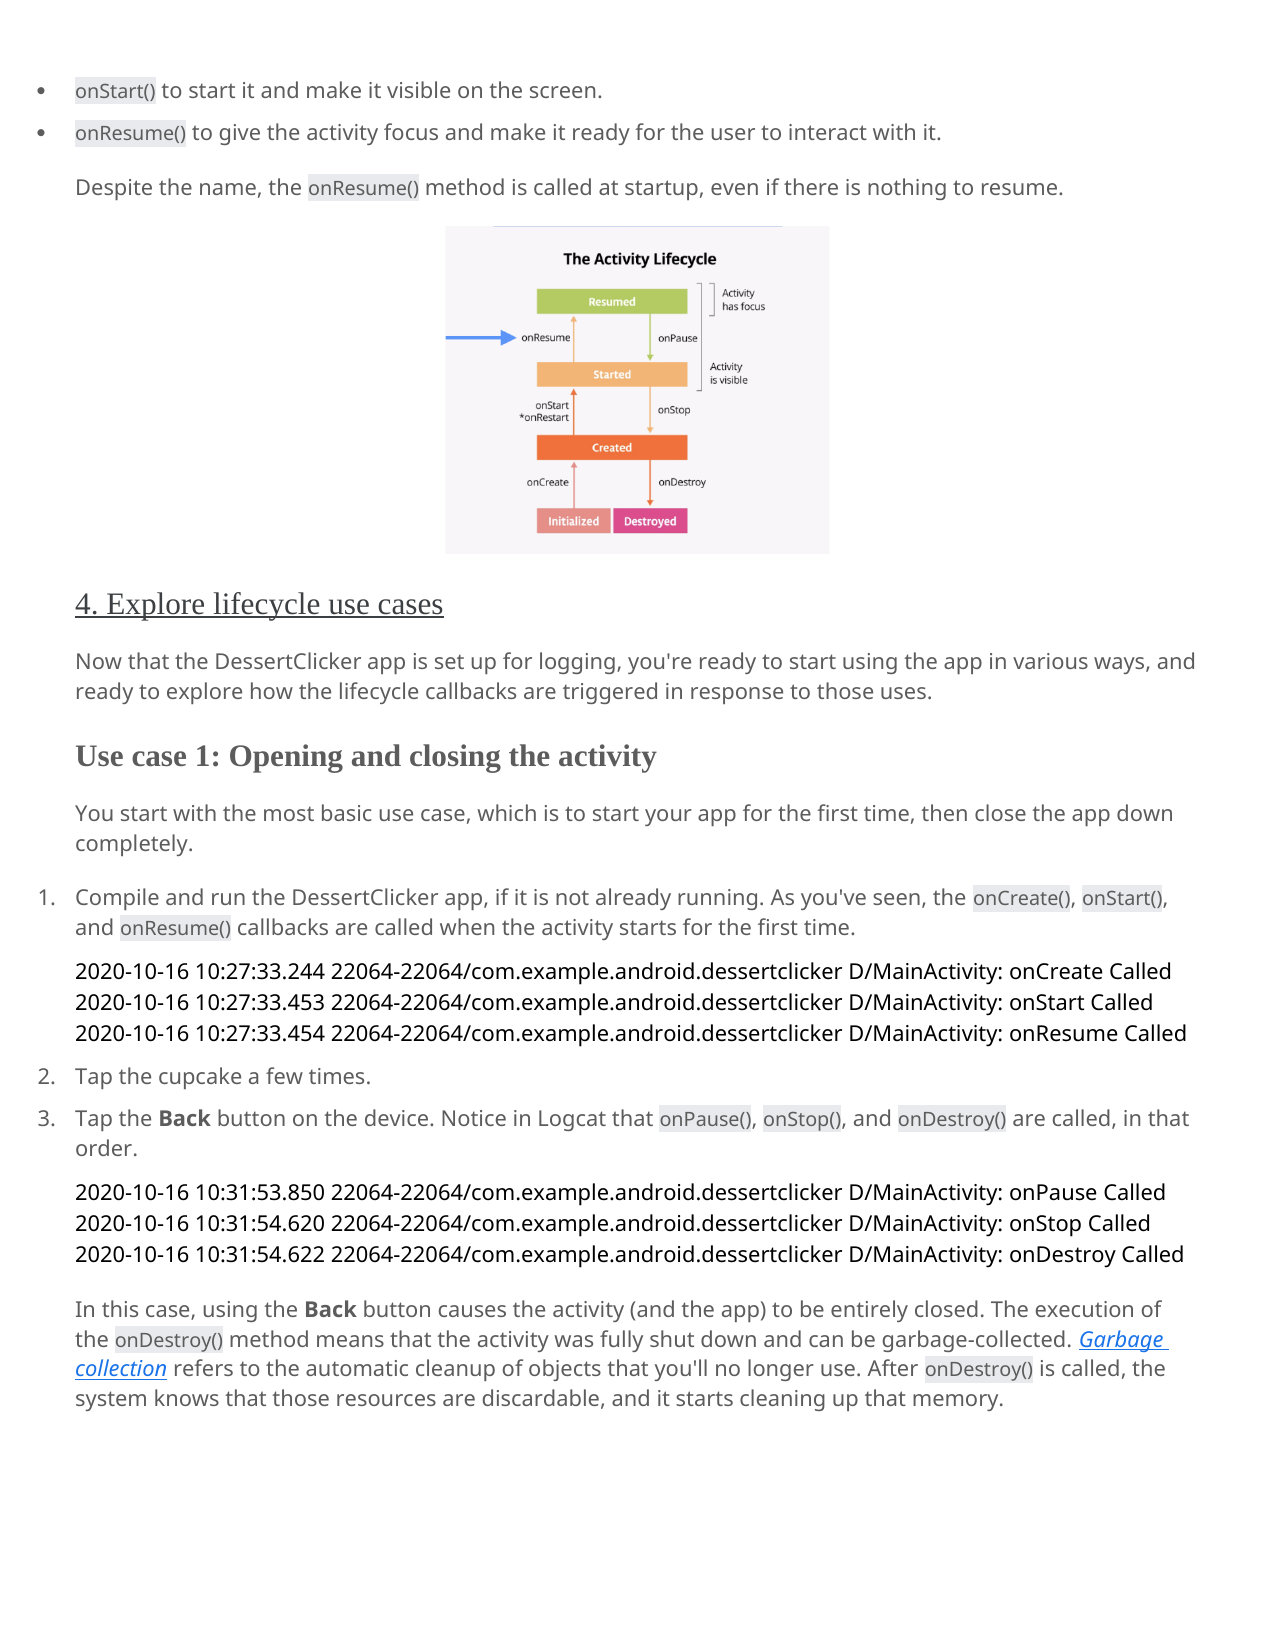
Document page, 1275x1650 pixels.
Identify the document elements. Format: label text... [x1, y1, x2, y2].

text Despite the name, the onResume() method is called at startup, even if there is nothing to resume. [75, 172, 1200, 202]
text 2020-10-16 10:27:33.244 22064-22064/com.example.android.dessertclicker D/MainActivity: onCreate Called [75, 954, 1200, 986]
list Compile and run the DessertClicker app, if it is not already running. As you've seen, the onCreate(), onStart(), and onResume() callbacks are called when the activity starts for the first time. [37, 882, 1200, 942]
text 2020-10-16 10:31:53.850 22064-22064/com.example.android.dessertclicker D/MainActivity: onPause Called [75, 1175, 1200, 1206]
text Now that the DessertClicker app is set up for logging, you're ready to start using the app in various ways, and ready to explore how the lifecycle callbacks are triggered in response to those uses. [75, 646, 1200, 706]
subtitle Use case 1: Opening and closing the activity [75, 737, 1200, 773]
text 2020-10-16 10:31:54.620 22064-22064/com.example.android.dessertclicker D/MainActivity: onStop Called [75, 1206, 1200, 1238]
text 2020-10-16 10:27:33.453 22064-22064/com.example.android.dessertclicker D/MainActivity: onStart Called [75, 986, 1200, 1017]
text 2020-10-16 10:27:33.454 22064-22064/com.example.android.dessertclicker D/MainActivity: onResume Called [75, 1017, 1200, 1048]
text 2020-10-16 10:31:54.622 22064-22064/com.example.android.dessertclicker D/MainActivity: onDestroy Called [75, 1238, 1200, 1269]
list onStart() to start it and make it visible on the screen. [37, 75, 1200, 105]
subtitle 4. Explore lifecycle use cases [75, 585, 1200, 621]
picture [445, 226, 830, 554]
list Tap the Back button on the device. Notice in Logcat that onPause(), onStop(), and onDestroy() are called, in that order. [37, 1103, 1200, 1163]
list onResume() to give the activity focus and make it ready for the user to interact with it. [37, 117, 1200, 147]
text In this case, using the Back button causes the activity (and the app) to be entirely closed. The execution of the onDestroy() method means that the activity was fully shut down and can be garbage-collected. Garbage collection refers to the automatic cleanup of objects that you'll no longer use. After onDestroy() is called, the system knows that those resources are discardable, and it starts cleaning up that memory. [75, 1294, 1200, 1413]
text You start with the most basic use case, which is to start your app for the first time, then close the app down completely. [75, 798, 1200, 857]
list Tap the cupcake a few times. [37, 1061, 1200, 1091]
